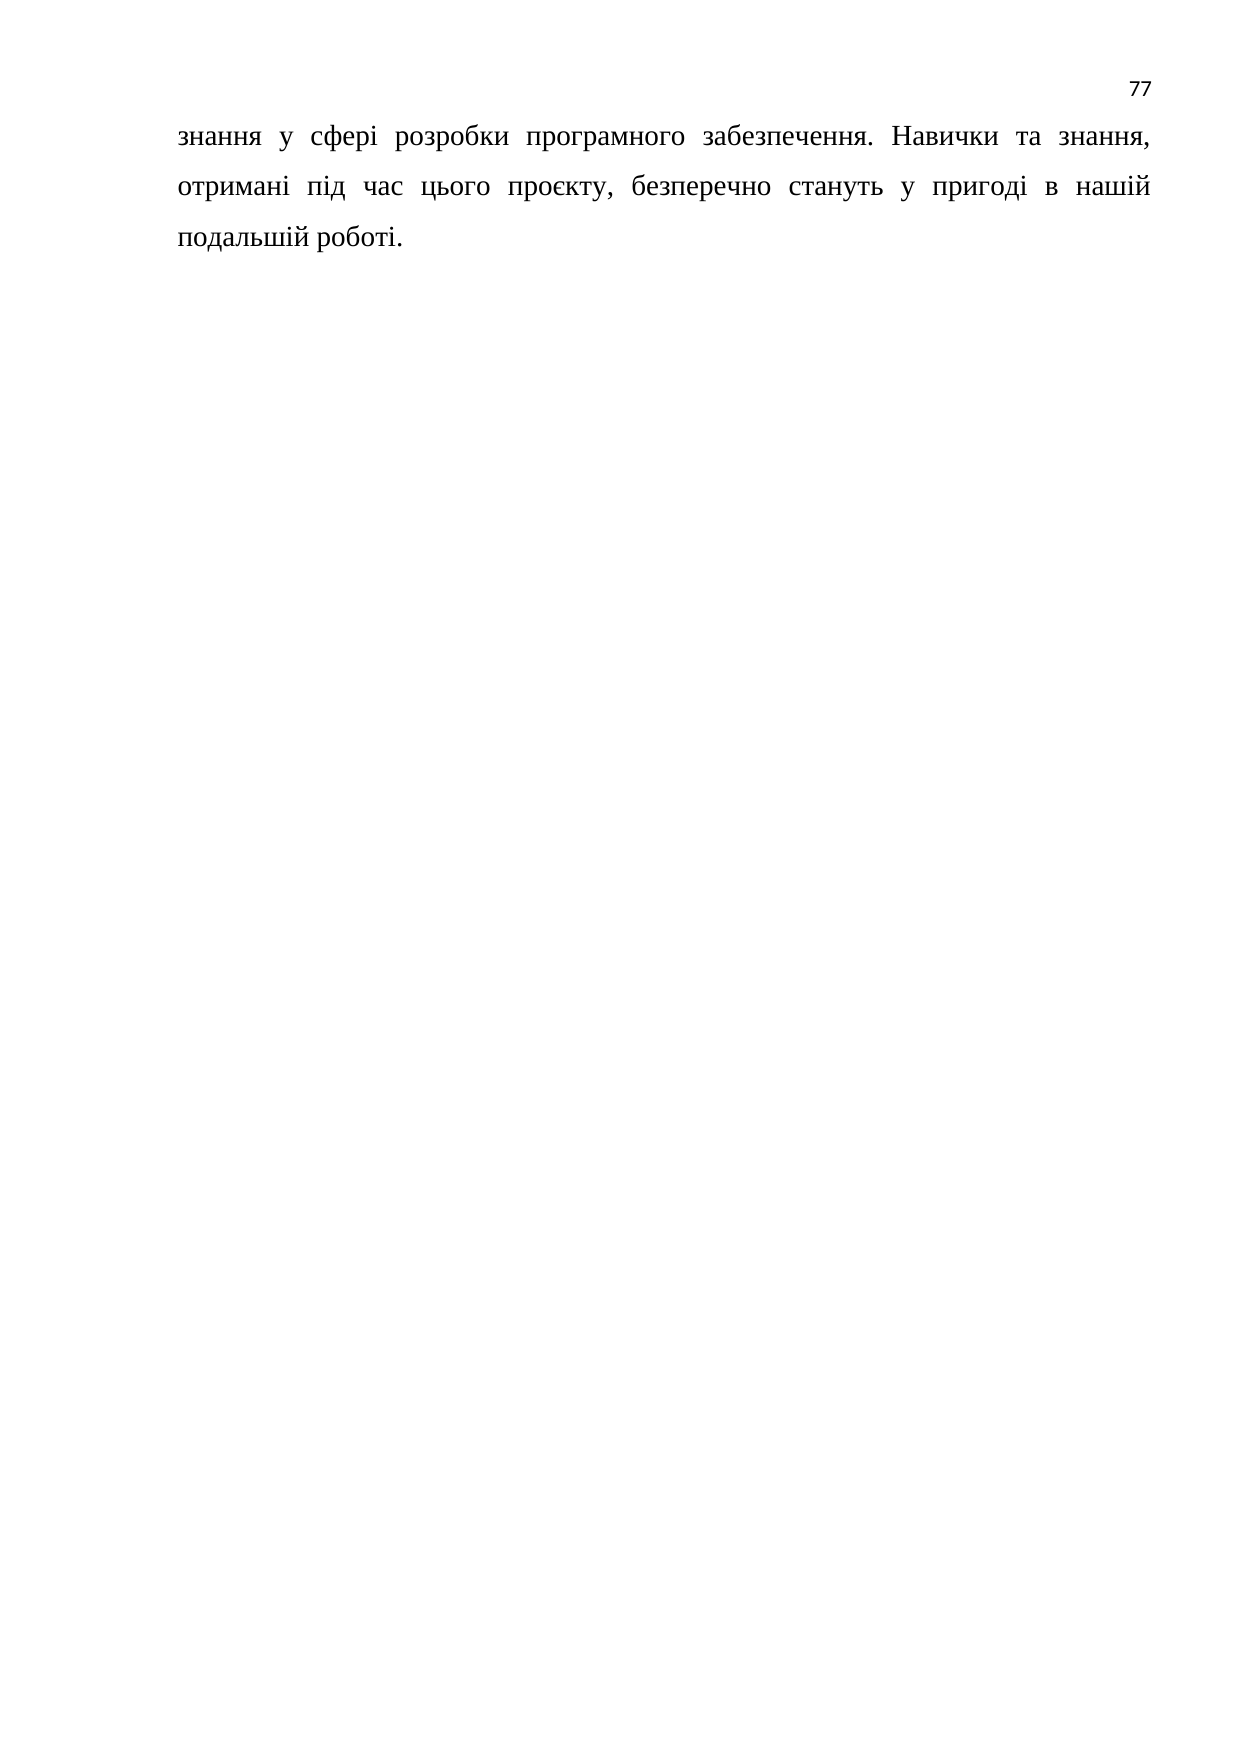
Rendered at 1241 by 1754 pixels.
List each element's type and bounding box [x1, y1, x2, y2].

text [177, 118, 1152, 252]
